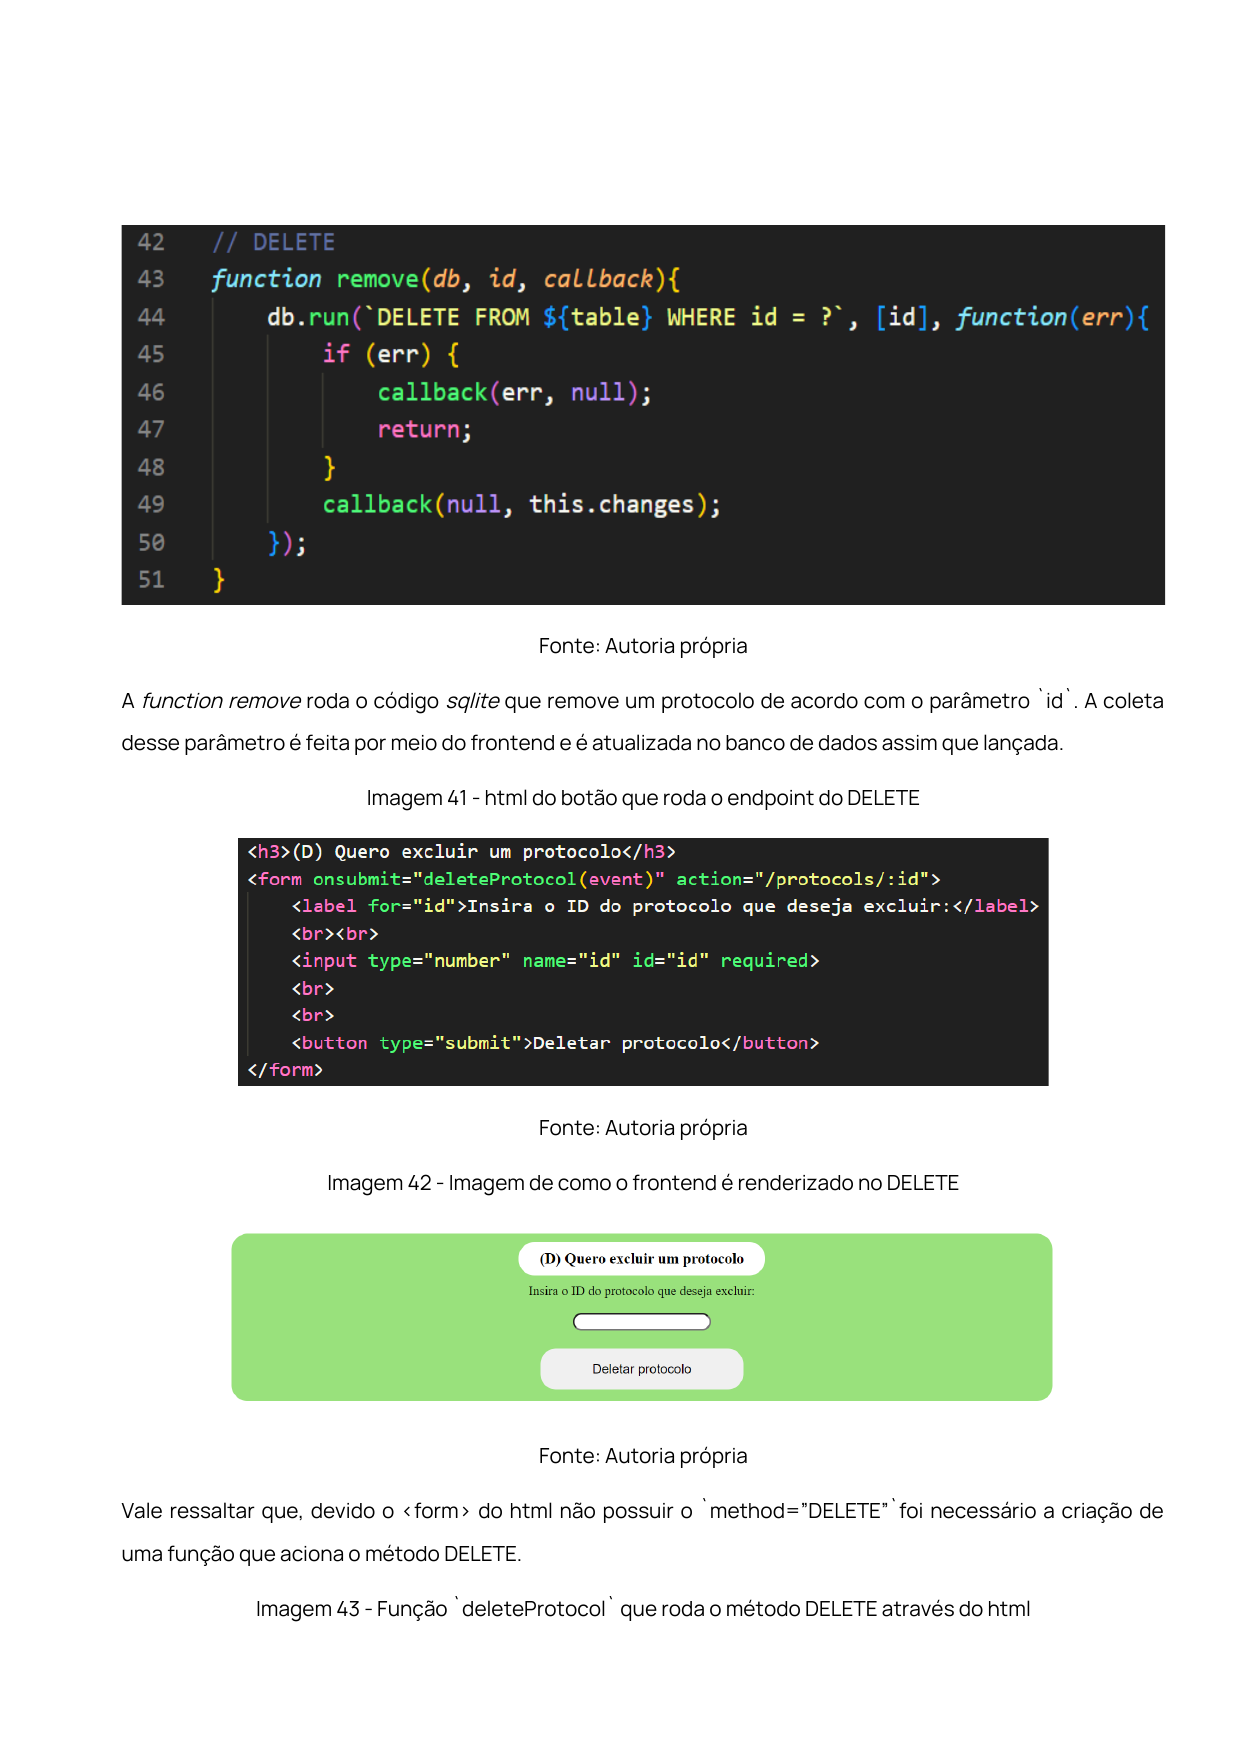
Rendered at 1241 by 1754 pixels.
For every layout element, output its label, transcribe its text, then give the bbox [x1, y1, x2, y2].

text Imagem 43 - Função `deleteProtocol` que roda o método DELETE através do html [121, 1594, 1165, 1623]
text Imagem 41 - html do botão que roda o endpoint do DELETE [121, 784, 1165, 812]
text Vale ressaltar que, devido o <form> do html não possuir o `method=”DELETE”`foi necessário a criação de uma função que aciona o método DELETE. [121, 1497, 1165, 1568]
text Imagem 42 - Imagem de como o frontend é renderizado no DELETE [121, 1168, 1165, 1196]
picture [238, 838, 1049, 1086]
text Fonte: Autoria própria [121, 1113, 1165, 1141]
text A function remove roda o código sqlite que remove um protocolo de acordo com o parâmetro `id`. A coleta desse parâmetro é feita por meio do frontend e é atualizada no banco de dados assim que lançada. [121, 686, 1165, 757]
text Fonte: Autoria própria [121, 1442, 1165, 1470]
picture [221, 1222, 1066, 1415]
picture [121, 225, 1166, 605]
text Fonte: Autoria própria [121, 631, 1165, 659]
